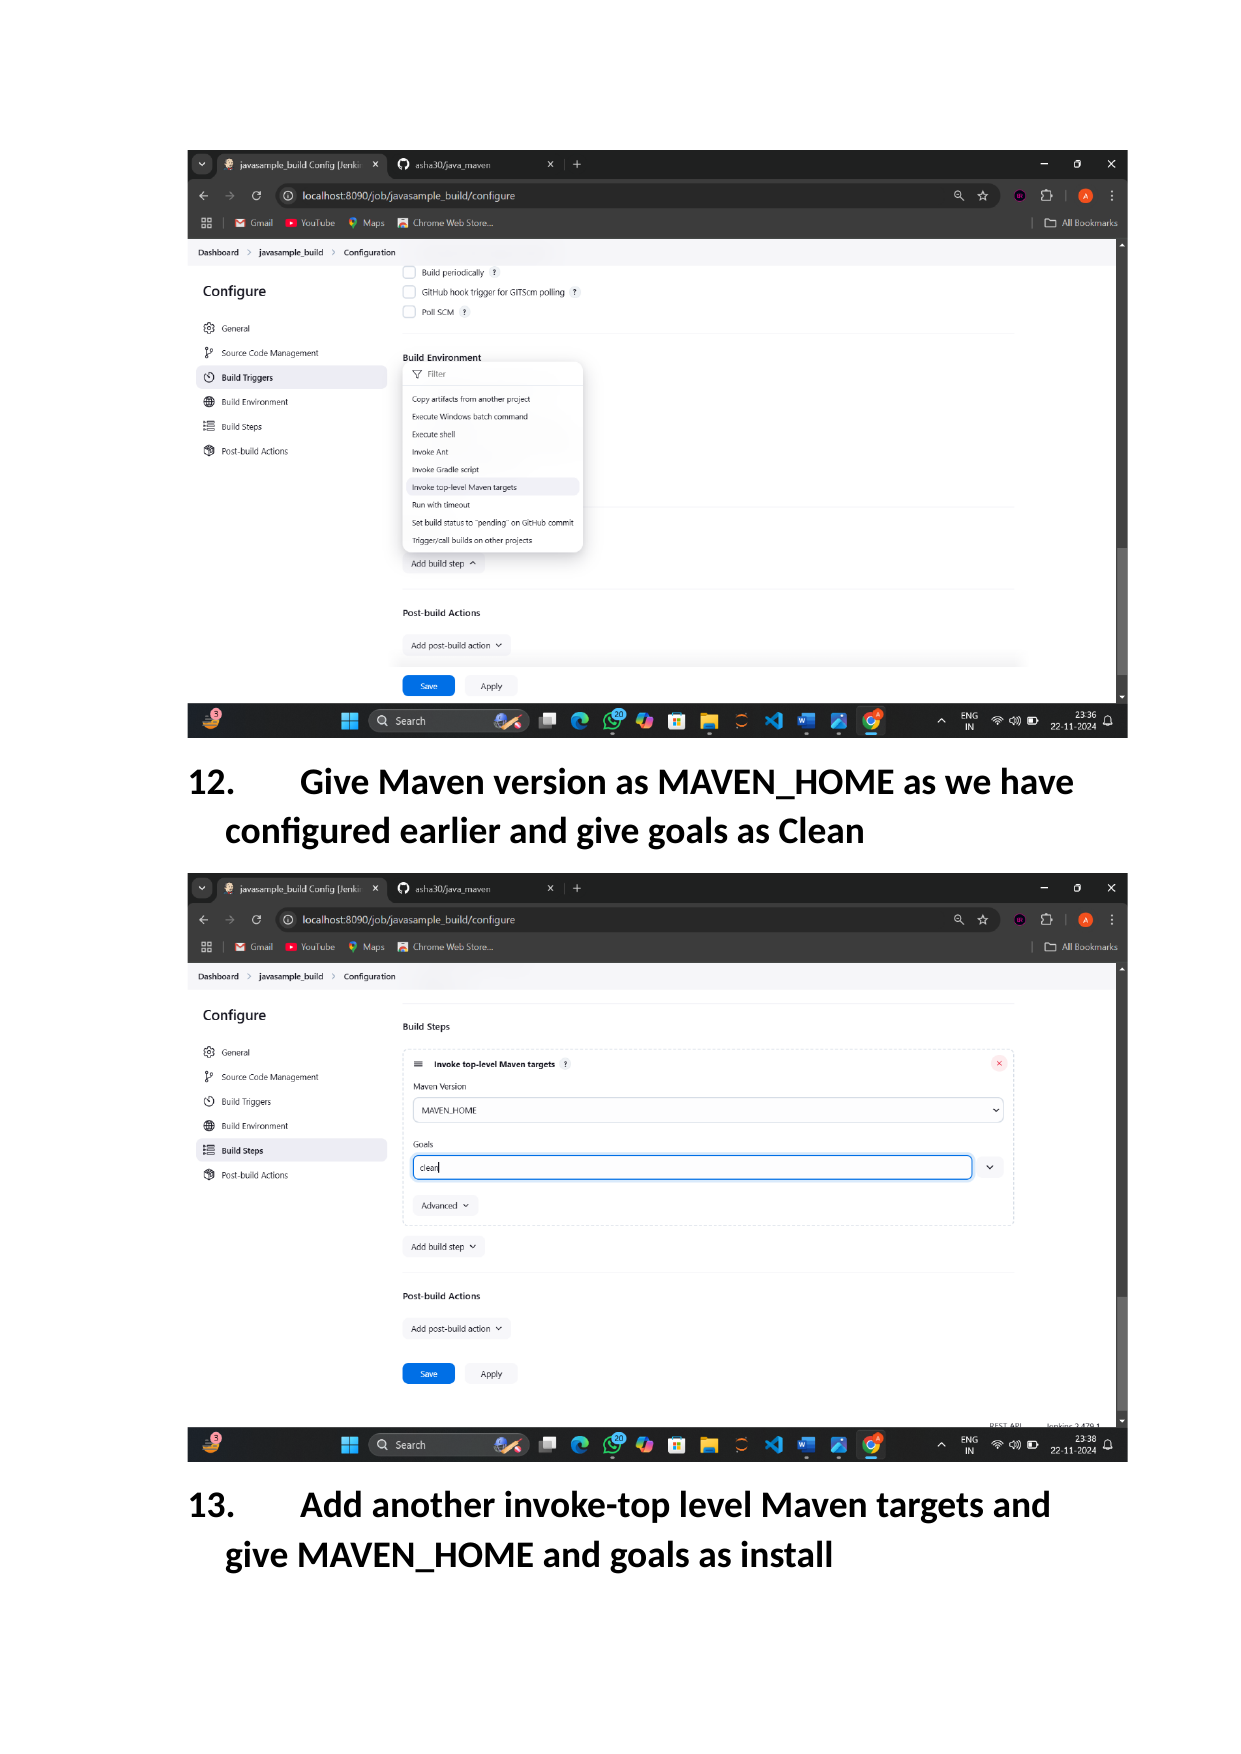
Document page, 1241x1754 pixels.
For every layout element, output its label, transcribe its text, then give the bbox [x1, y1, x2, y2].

picture [187, 150, 1128, 738]
picture [187, 873, 1128, 1462]
list Give Maven version as MAVEN_HOME as we have configured earlier and give goals as Clean [187, 758, 1090, 853]
list Add another invoke-top level Maven targets and give MAVEN_HOME and goals as install [187, 1481, 1090, 1577]
